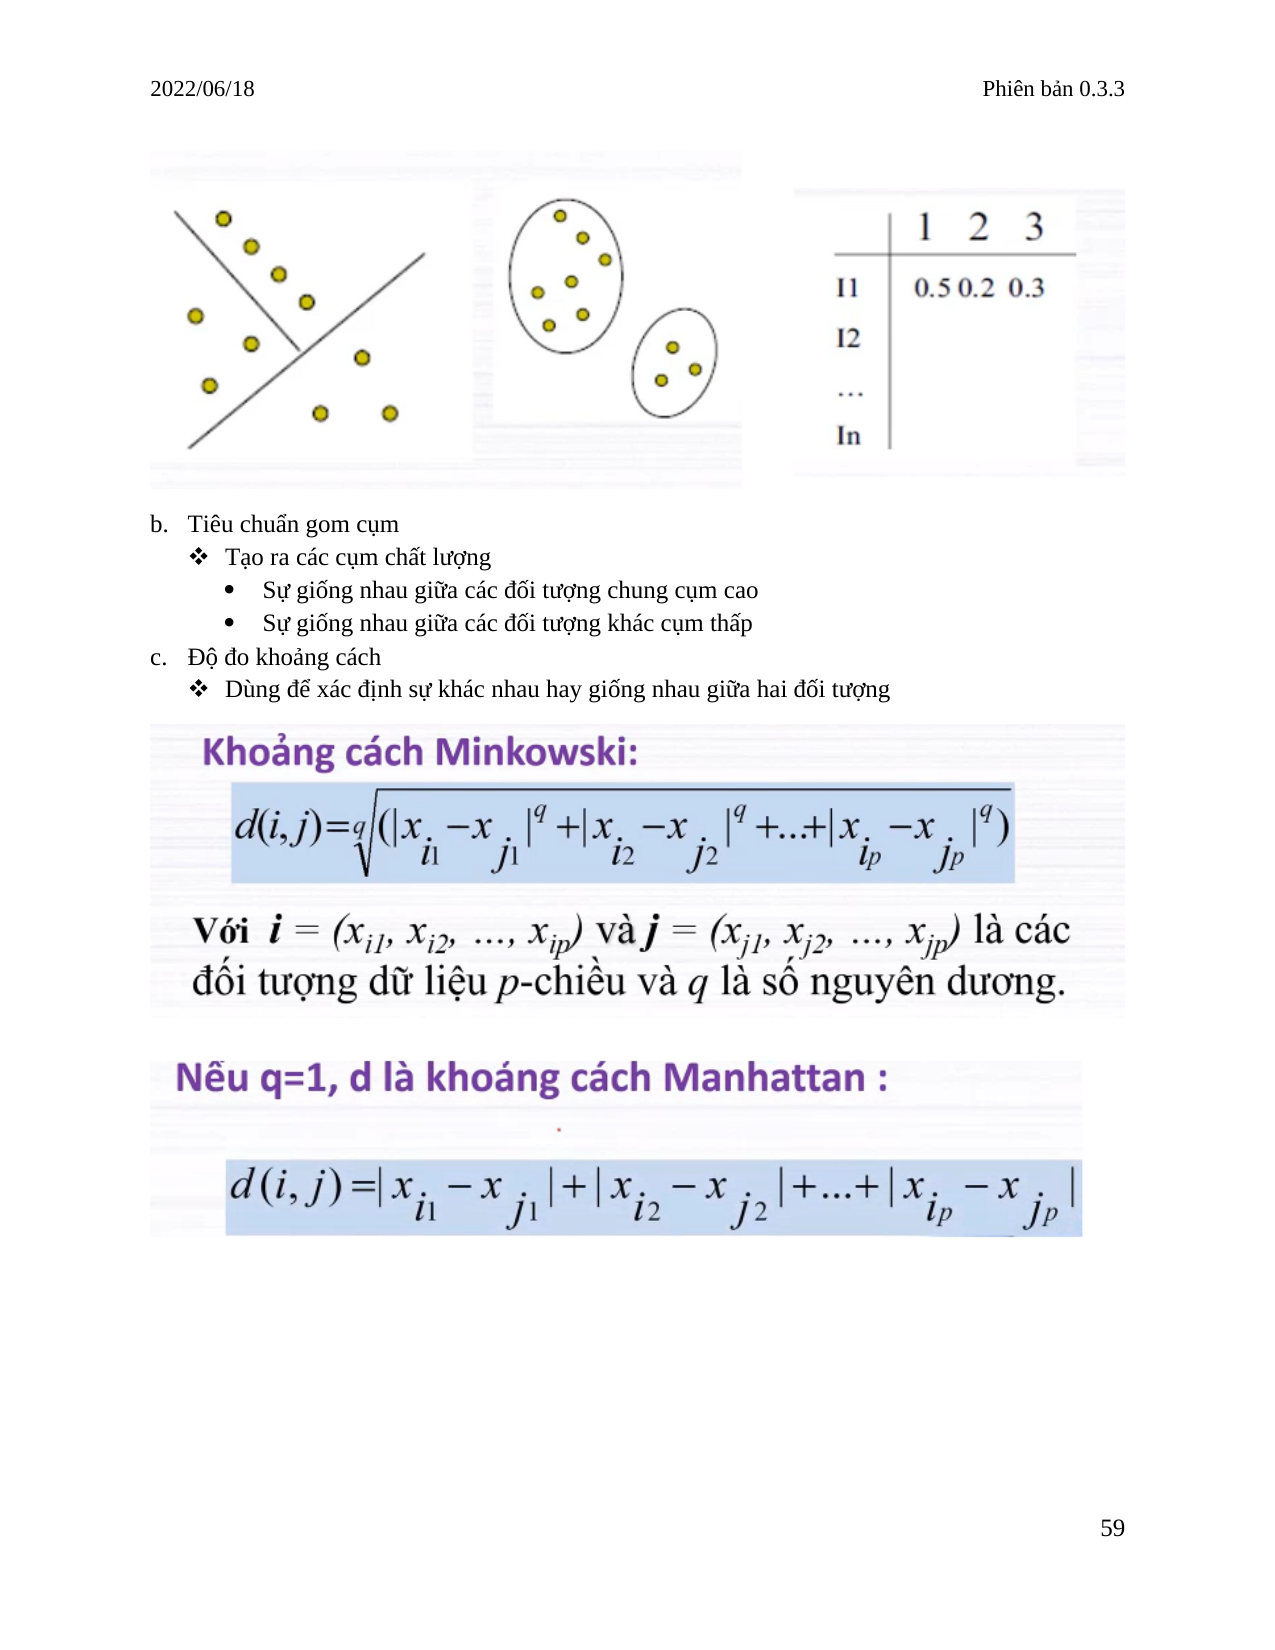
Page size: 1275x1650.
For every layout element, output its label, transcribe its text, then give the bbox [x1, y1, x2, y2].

list Tạo ra các cụm chất lượng [187, 542, 1125, 571]
picture [150, 1038, 1125, 1274]
picture [150, 150, 1125, 489]
list Độ đo khoảng cách [150, 642, 1125, 670]
list Sự giống nhau giữa các đối tượng khác cụm thấp [225, 608, 1125, 637]
picture [150, 724, 1125, 1018]
list Sự giống nhau giữa các đối tượng chung cụm cao [225, 576, 1125, 604]
list Dùng để xác định sự khác nhau hay giống nhau giữa hai đối tượng [187, 674, 1125, 703]
list Tiêu chuẩn gom cụm [150, 509, 1125, 538]
